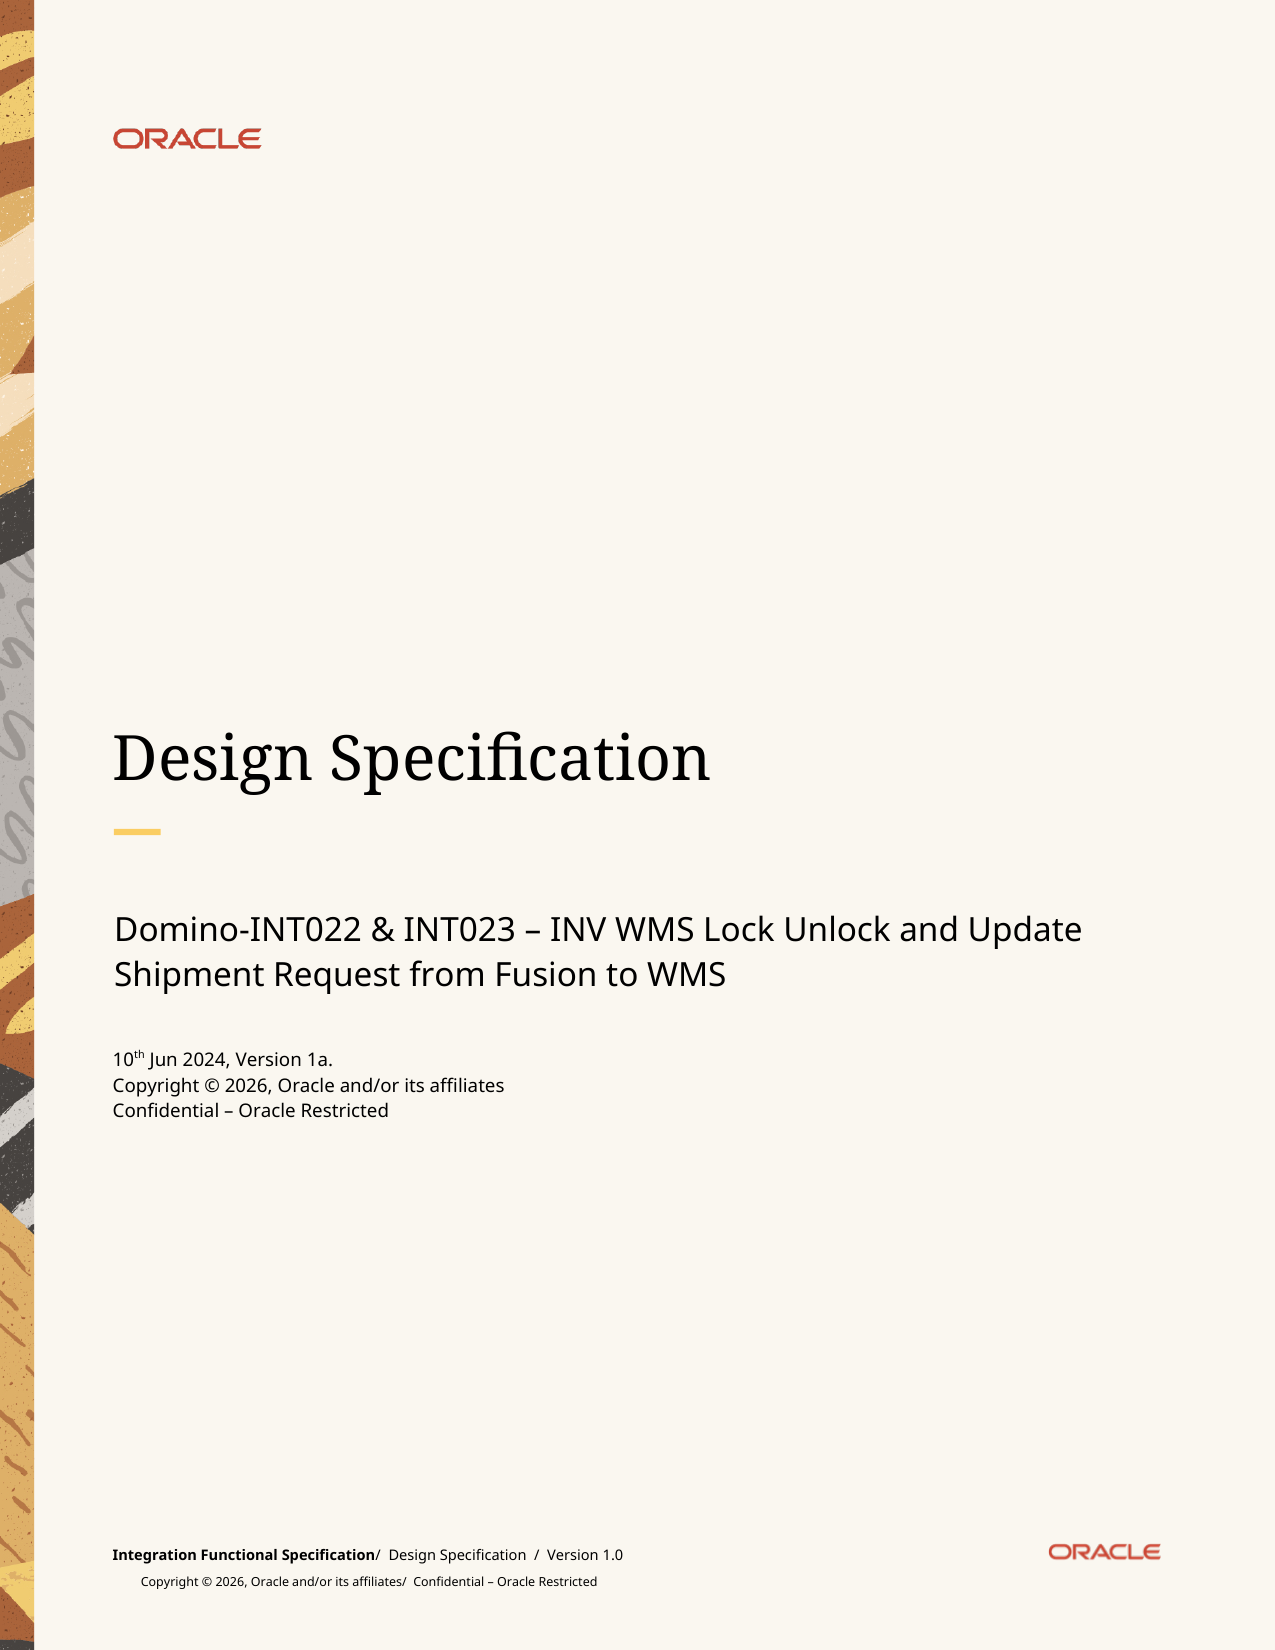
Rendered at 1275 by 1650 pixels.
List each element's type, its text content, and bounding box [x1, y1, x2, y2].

picture [0, 0, 35, 1650]
table_header Business / Technical Brief [113, 113, 1162, 713]
picture [1048, 1543, 1163, 1561]
picture [112, 123, 279, 168]
table_cell Domino-INT022 & INT023 – INV WMS Lock Unlock and Update Shipment Request from Fusion to WMS 10th Jun 2024, Version Copyright © 2024, Oracle and/or its affiliates [113, 714, 1162, 1169]
